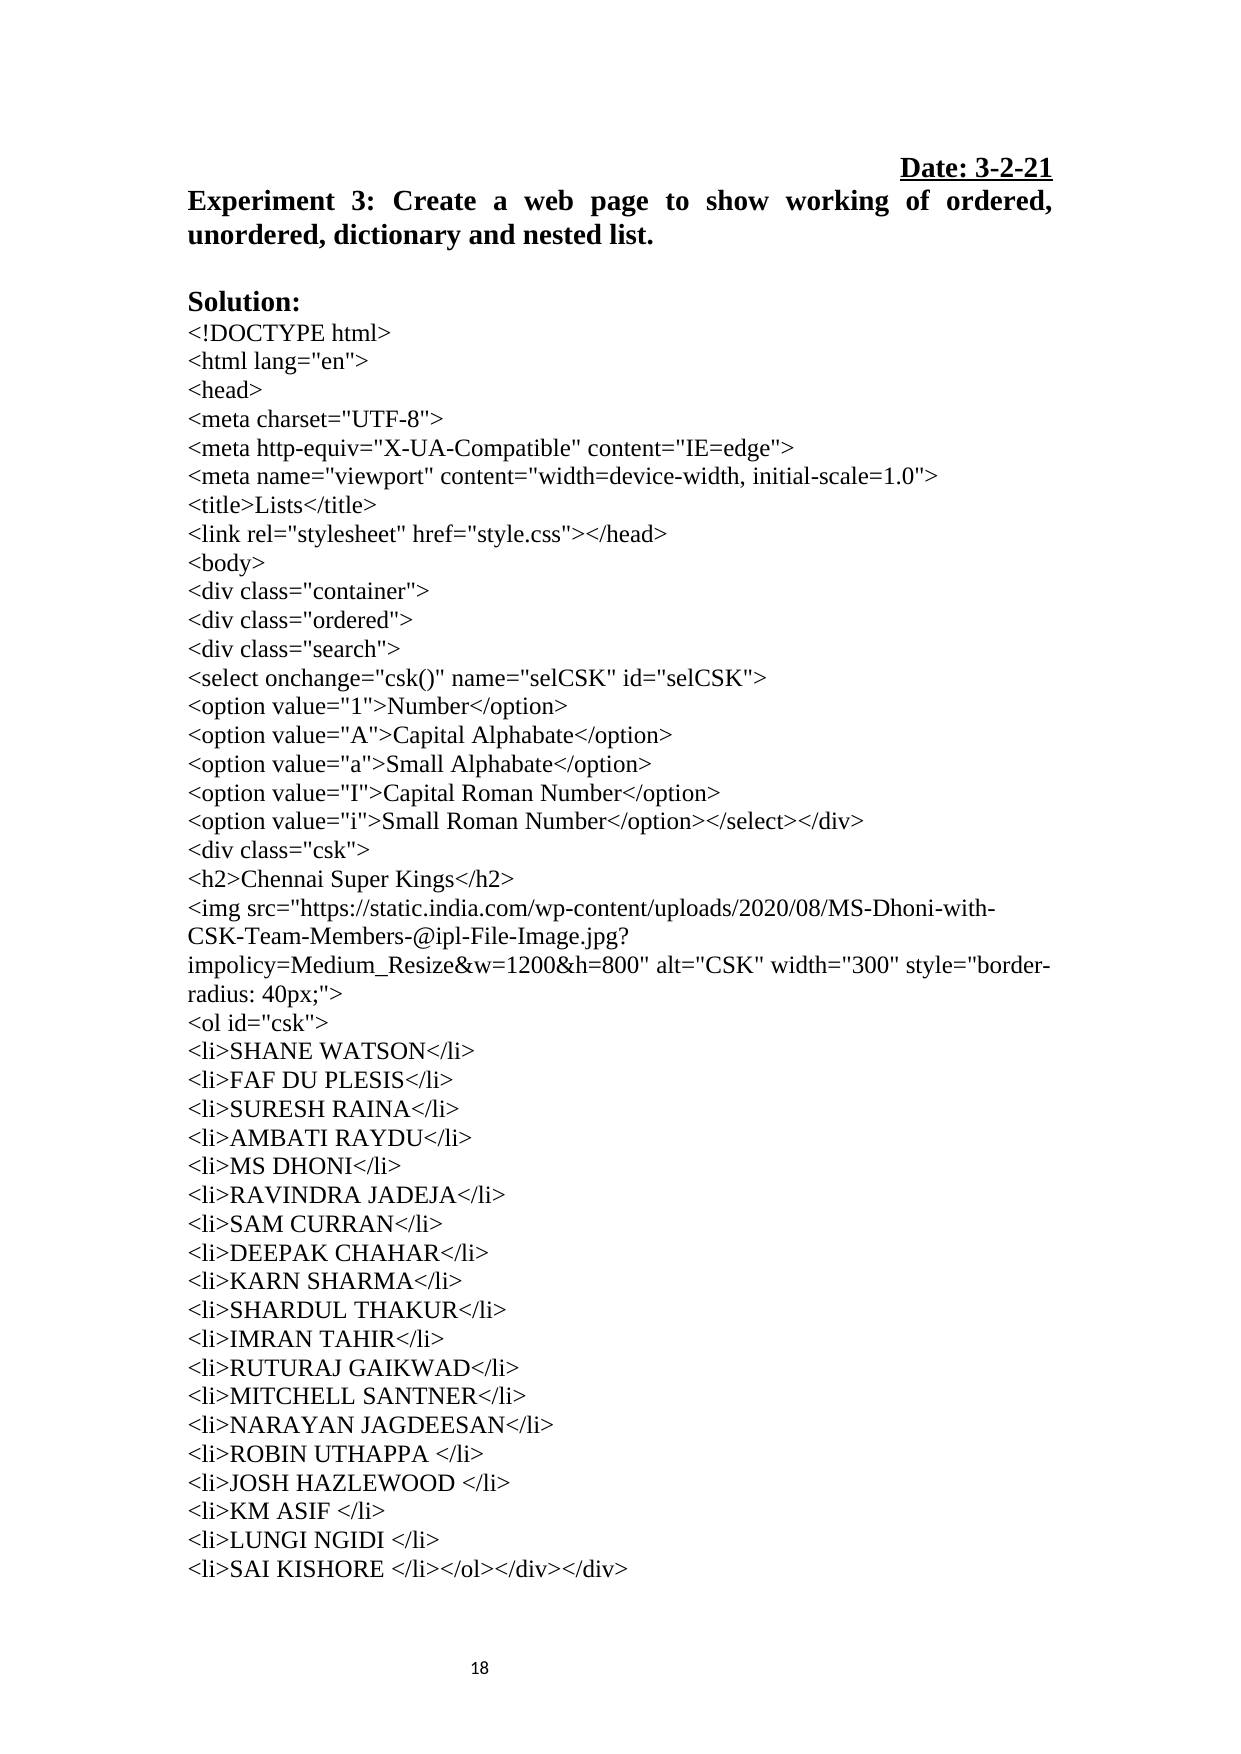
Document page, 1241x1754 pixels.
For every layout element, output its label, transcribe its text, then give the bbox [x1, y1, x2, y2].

text <option value="I">Capital Roman Number</option> [187, 778, 1053, 806]
text <html lang="en"> [187, 346, 1053, 375]
text <li>JOSH HAZLEWOOD </li> [187, 1468, 1053, 1496]
text <meta http-equiv="X-UA-Compatible" content="IE=edge"> [187, 433, 1053, 461]
text Experiment 3: Create a web page to show working of ordered, unordered, dictionary and nested list. [187, 183, 1053, 251]
text <li>MS DHONI</li> [187, 1151, 1053, 1180]
text <link rel="stylesheet" href="style.css"></head> [187, 519, 1053, 548]
text Solution: [187, 284, 1053, 318]
text <li>IMRAN TAHIR</li> [187, 1324, 1053, 1353]
text <li>LUNGI NGIDI </li> [187, 1525, 1053, 1554]
text <li>RAVINDRA JADEJA</li> [187, 1180, 1053, 1209]
text <li>AMBATI RAYDU</li> [187, 1123, 1053, 1151]
text <option value="1">Number</option> [187, 691, 1053, 720]
text <li>SAM CURRAN</li> [187, 1209, 1053, 1238]
text Date: 3-2-21 [187, 150, 1053, 183]
text <meta name="viewport" content="width=device-width, initial-scale=1.0"> [187, 461, 1053, 490]
text <body> [187, 548, 1053, 576]
text <option value="a">Small Alphabate</option> [187, 749, 1053, 778]
text <head> [187, 375, 1053, 404]
text <title>Lists</title> [187, 490, 1053, 519]
text <li>SURESH RAINA</li> [187, 1094, 1053, 1123]
text <h2>Chennai Super Kings</h2> [187, 864, 1053, 893]
text <li>KM ASIF </li> [187, 1496, 1053, 1525]
text <li>FAF DU PLESIS</li> [187, 1065, 1053, 1094]
text <li>SAI KISHORE </li></ol></div></div> [187, 1554, 1053, 1583]
text <option value="A">Capital Alphabate</option> [187, 720, 1053, 749]
text <!DOCTYPE html> [187, 318, 1053, 346]
text <meta charset="UTF-8"> [187, 404, 1053, 433]
text <img src="https://static.india.com/wp-content/uploads/2020/08/MS-Dhoni-with-CSK-Team-Members-@ipl-File-Image.jpg?impolicy=Medium_Resize&w=1200&h=800" alt="CSK" width="300" style="border-radius: 40px;"> [187, 893, 1053, 1008]
text <li>DEEPAK CHAHAR</li> [187, 1238, 1053, 1266]
text <li>SHANE WATSON</li> [187, 1036, 1053, 1065]
text <li>NARAYAN JAGDEESAN</li> [187, 1410, 1053, 1439]
text <div class="csk"> [187, 835, 1053, 864]
text <select onchange="csk()" name="selCSK" id="selCSK"> [187, 663, 1053, 691]
text <ol id="csk"> [187, 1008, 1053, 1036]
text <div class="ordered"> [187, 605, 1053, 634]
text <li>SHARDUL THAKUR</li> [187, 1295, 1053, 1324]
text <div class="search"> [187, 634, 1053, 663]
text <li>KARN SHARMA</li> [187, 1266, 1053, 1295]
text <li>MITCHELL SANTNER</li> [187, 1381, 1053, 1410]
text <li>ROBIN UTHAPPA </li> [187, 1439, 1053, 1468]
text <div class="container"> [187, 576, 1053, 605]
text <option value="i">Small Roman Number</option></select></div> [187, 806, 1053, 835]
text <li>RUTURAJ GAIKWAD</li> [187, 1353, 1053, 1381]
